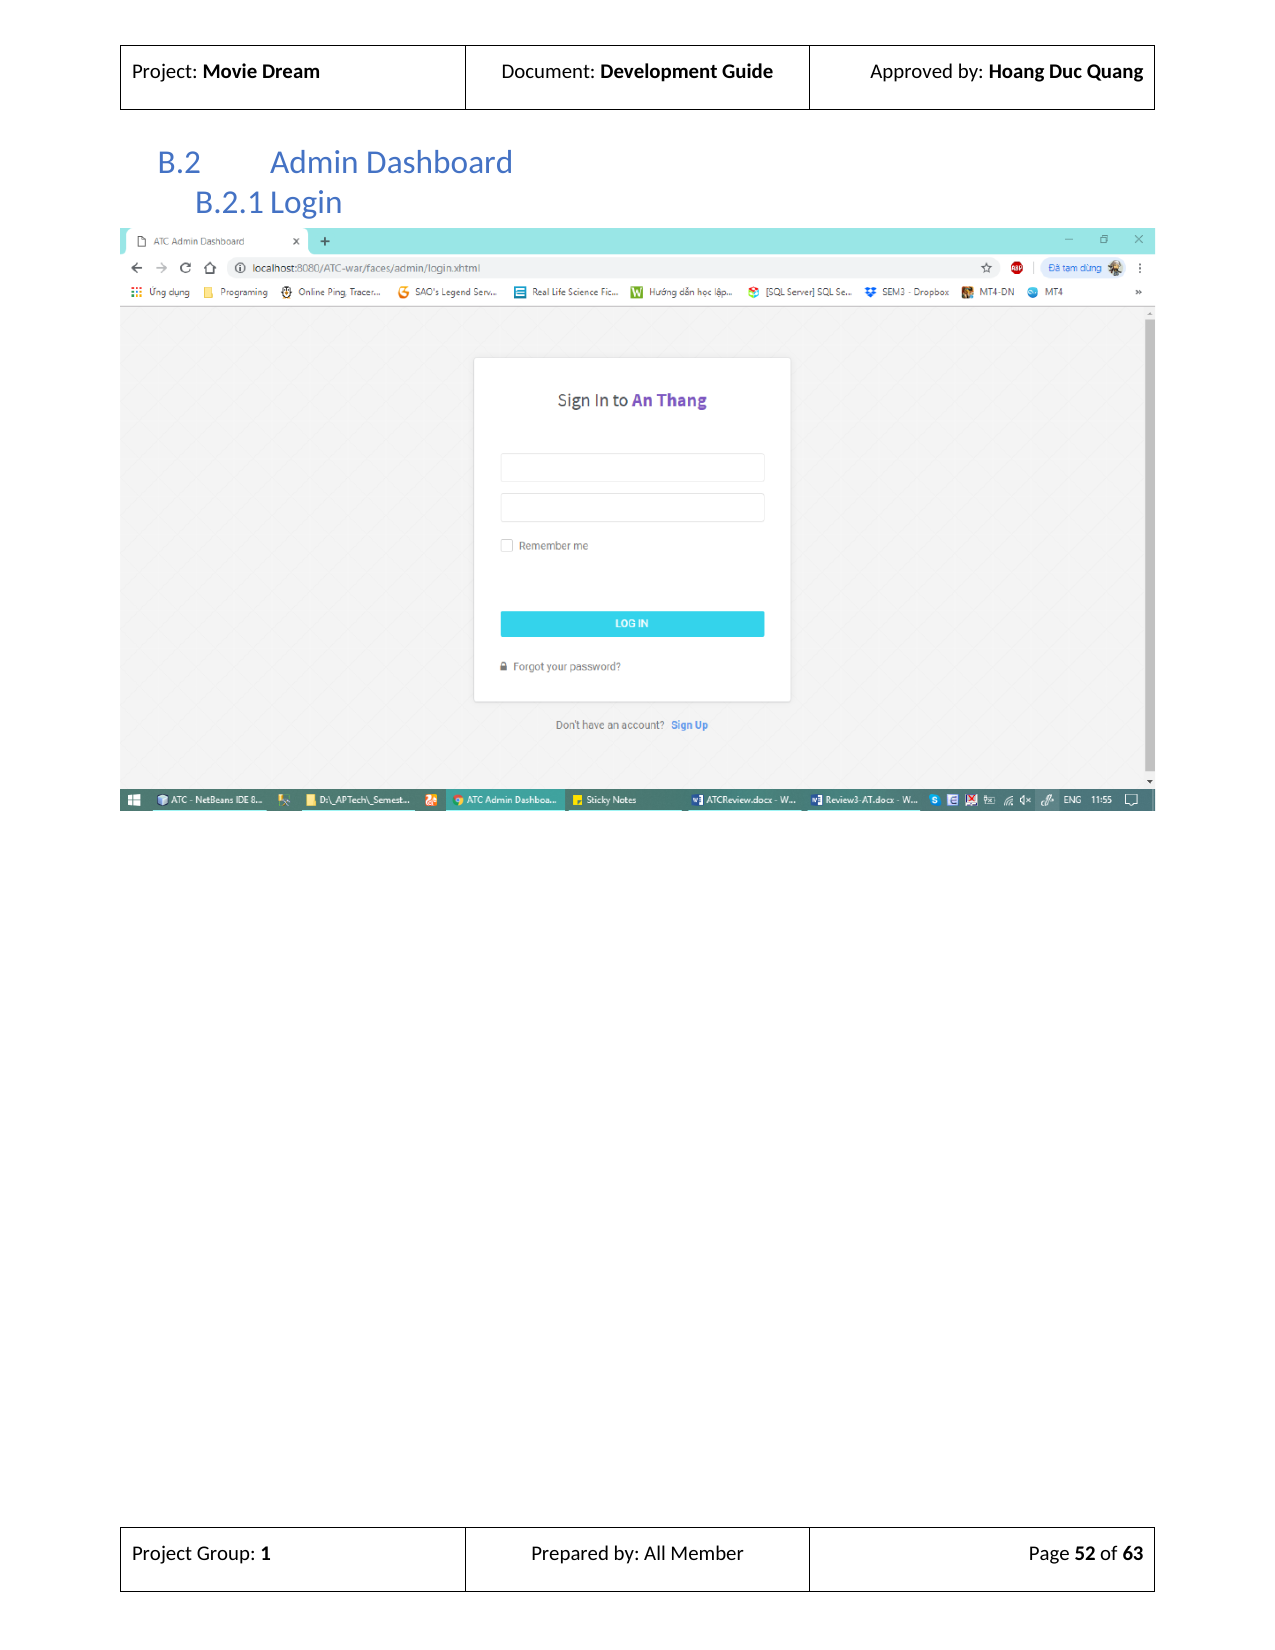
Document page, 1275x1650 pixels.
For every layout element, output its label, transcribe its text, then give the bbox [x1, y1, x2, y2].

picture [120, 228, 1155, 811]
list Admin Dashboard [157, 141, 1155, 181]
list Login [195, 181, 1155, 222]
